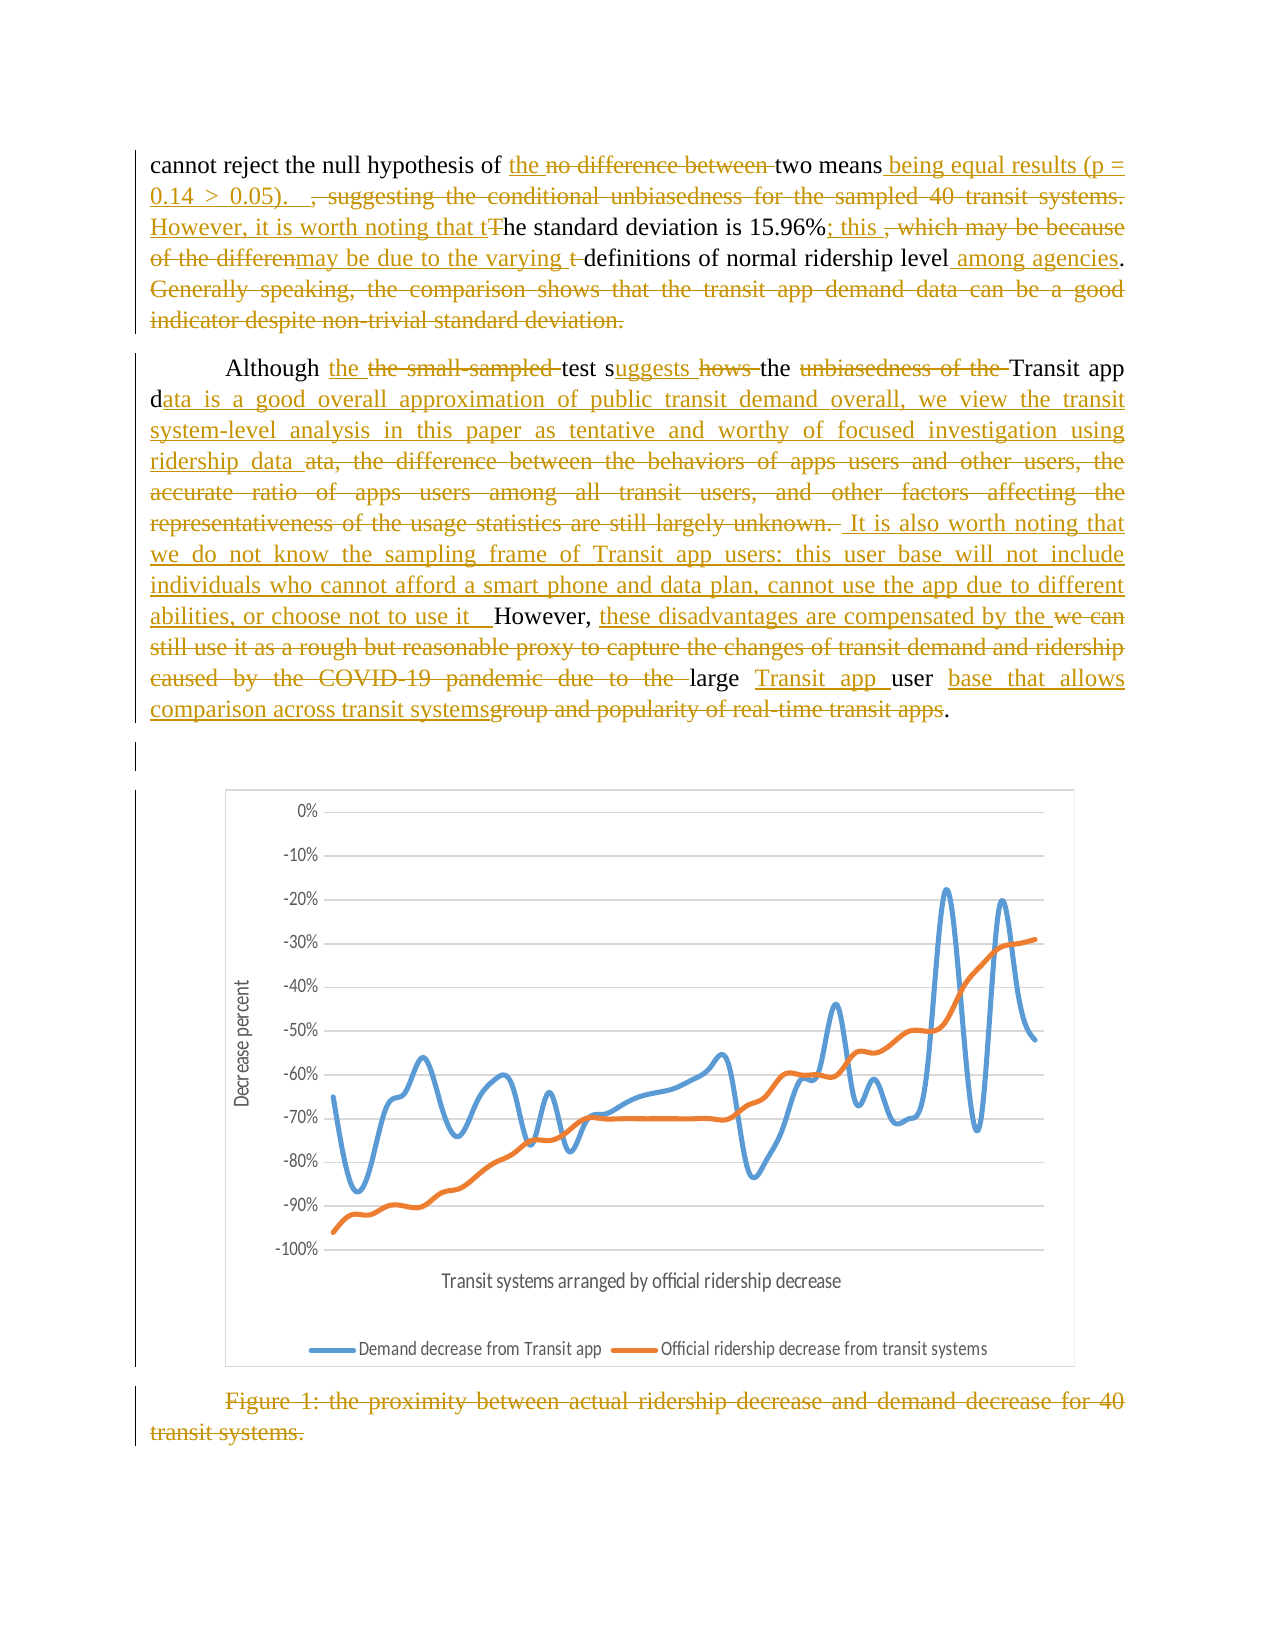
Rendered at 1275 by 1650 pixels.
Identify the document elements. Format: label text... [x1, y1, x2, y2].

text Although test sthe Transit app dHowever, large user . [150, 353, 1125, 440]
text Although test sthe Transit app dHowever, large user . [150, 597, 1125, 648]
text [150, 150, 1125, 290]
text Although test sthe Transit app dHowever, large user . [150, 566, 1125, 595]
text Although test sthe Transit app dHowever, large user . [150, 441, 1125, 493]
text Although test sthe Transit app dHowever, large user . [150, 649, 1125, 723]
text Although test sthe Transit app dHowever, large user . [150, 494, 1125, 564]
